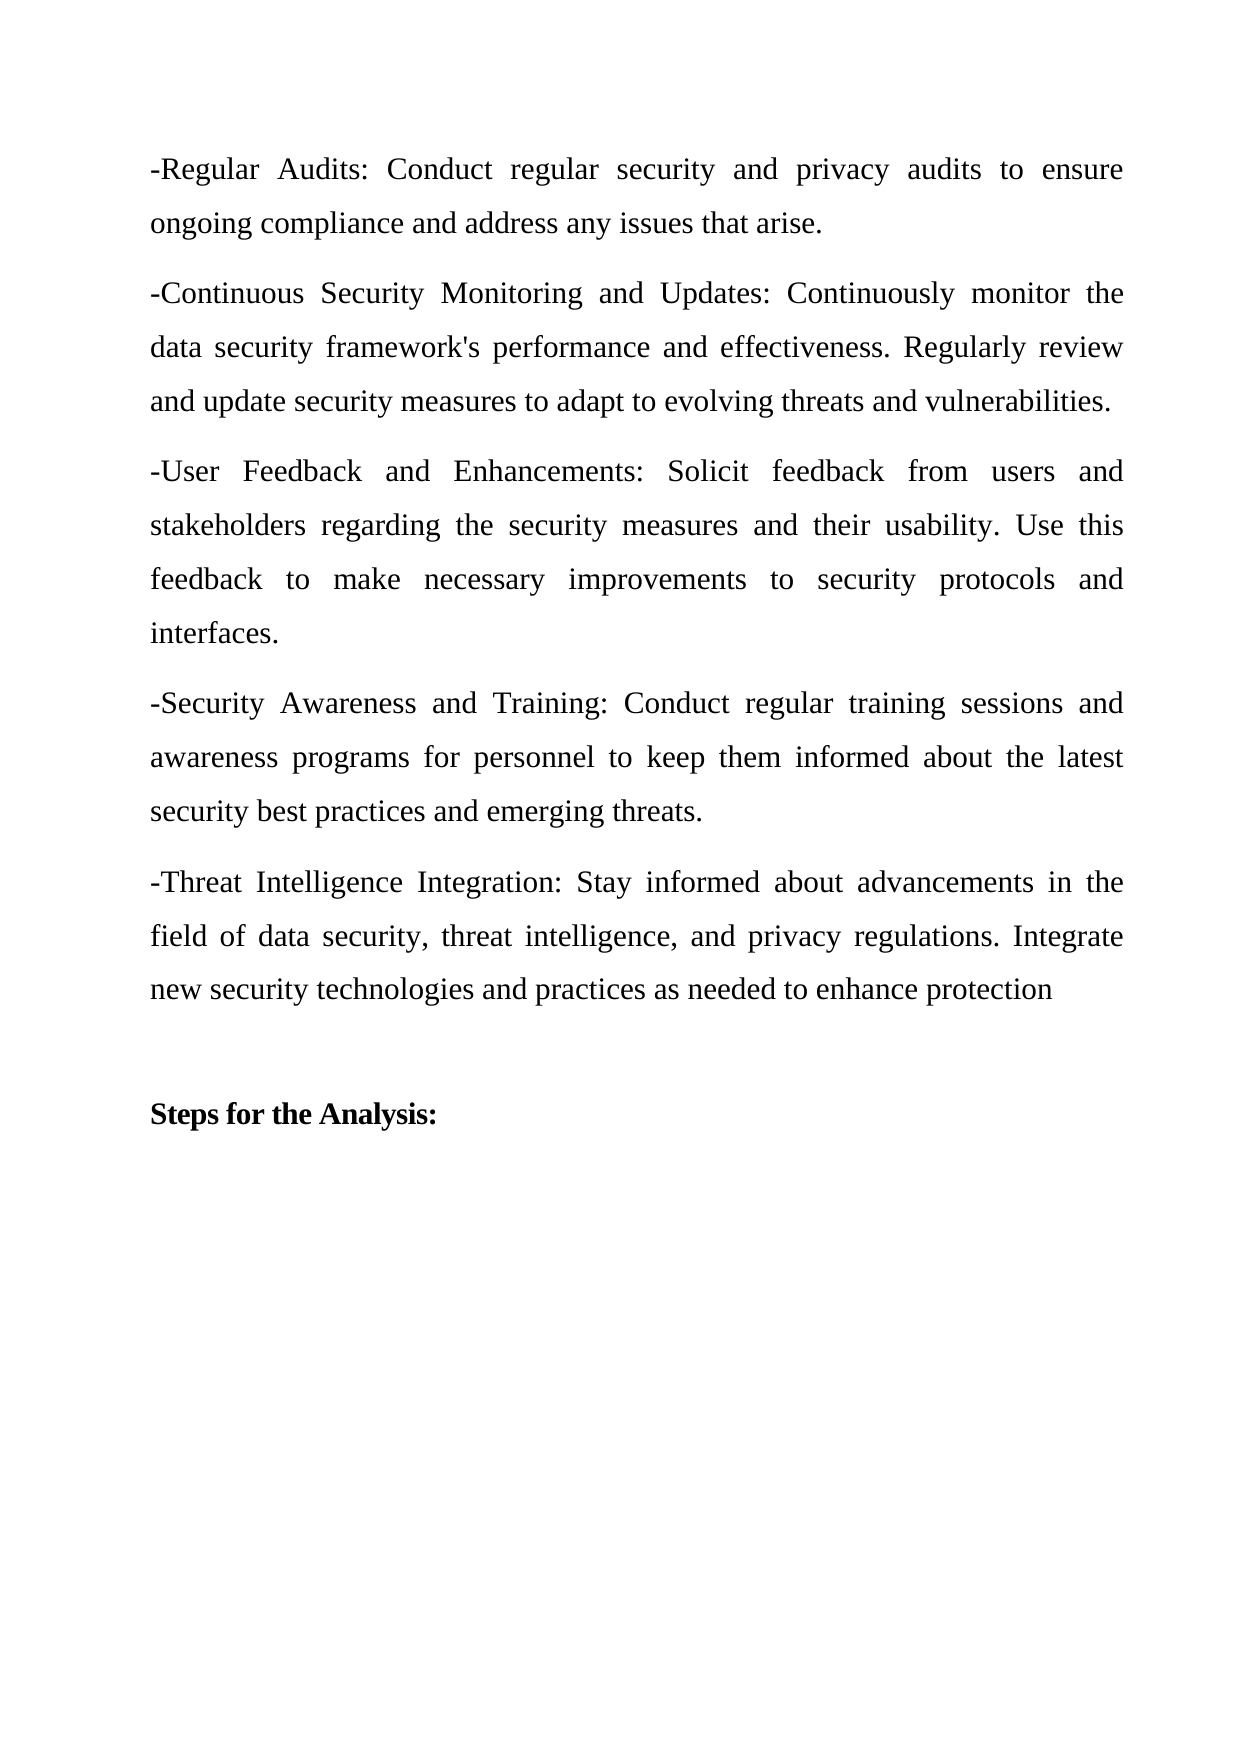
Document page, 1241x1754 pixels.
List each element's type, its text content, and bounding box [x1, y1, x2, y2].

text -Continuous Security Monitoring and Updates: Continuously monitor the data security framework's performance and effectiveness. Regularly review and update security measures to adapt to evolving threats and vulnerabilities. [150, 274, 1125, 418]
text Steps for the Analysis: [150, 1095, 1125, 1131]
text -Threat Intelligence Integration: Stay informed about advancements in the field of data security, threat intelligence, and privacy regulations. Integrate new security technologies and practices as needed to enhance protection [150, 863, 1125, 1007]
text -Security Awareness and Training: Conduct regular training sessions and awareness programs for personnel to keep them informed about the latest security best practices and emerging threats. [150, 685, 1125, 828]
text -Regular Audits: Conduct regular security and privacy audits to ensure ongoing compliance and address any issues that arise. [150, 150, 1125, 240]
text -User Feedback and Enhancements: Solicit feedback from users and stakeholders regarding the security measures and their usability. Use this feedback to make necessary improvements to security protocols and interfaces. [150, 453, 1125, 650]
